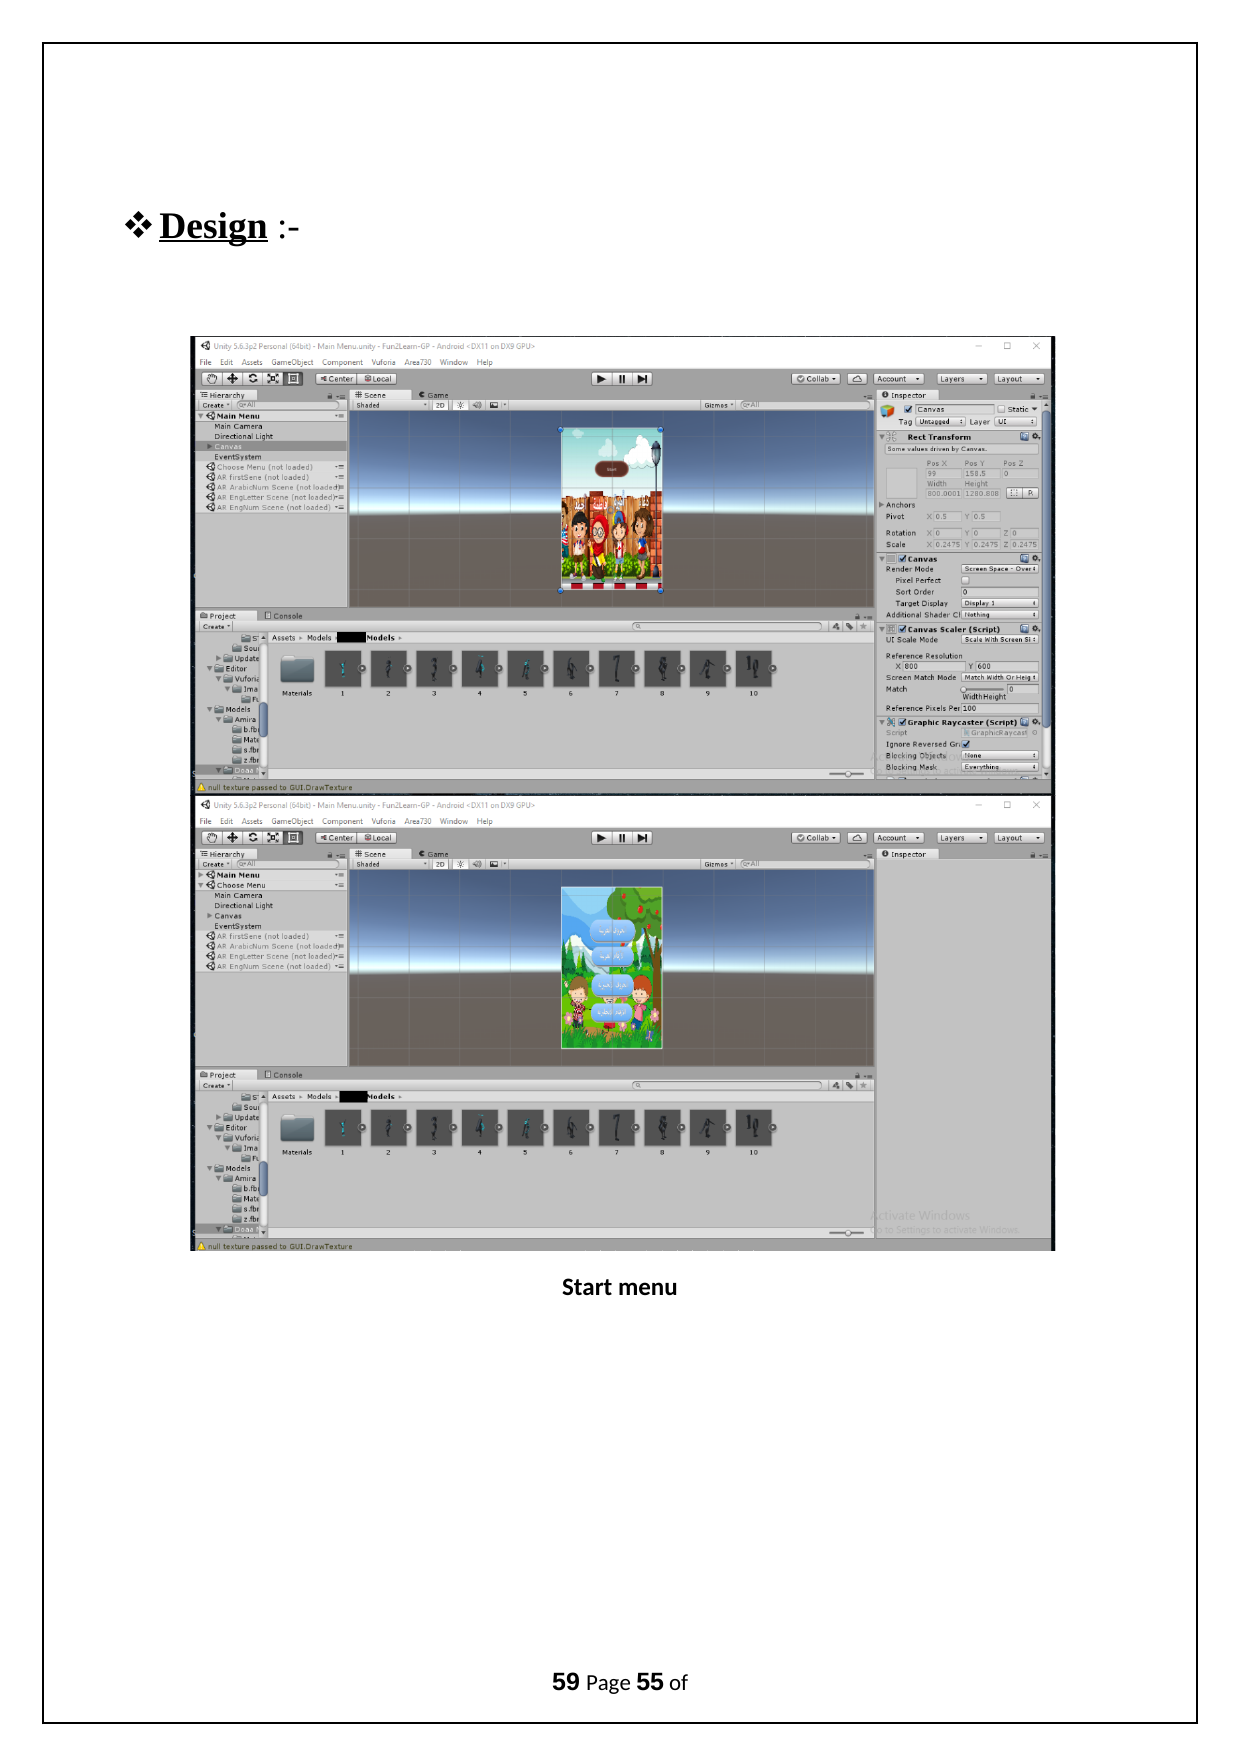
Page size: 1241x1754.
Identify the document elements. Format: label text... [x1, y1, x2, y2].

picture [190, 336, 1056, 1251]
list Design :- [122, 203, 1177, 246]
text Start menu [187, 1271, 1053, 1302]
